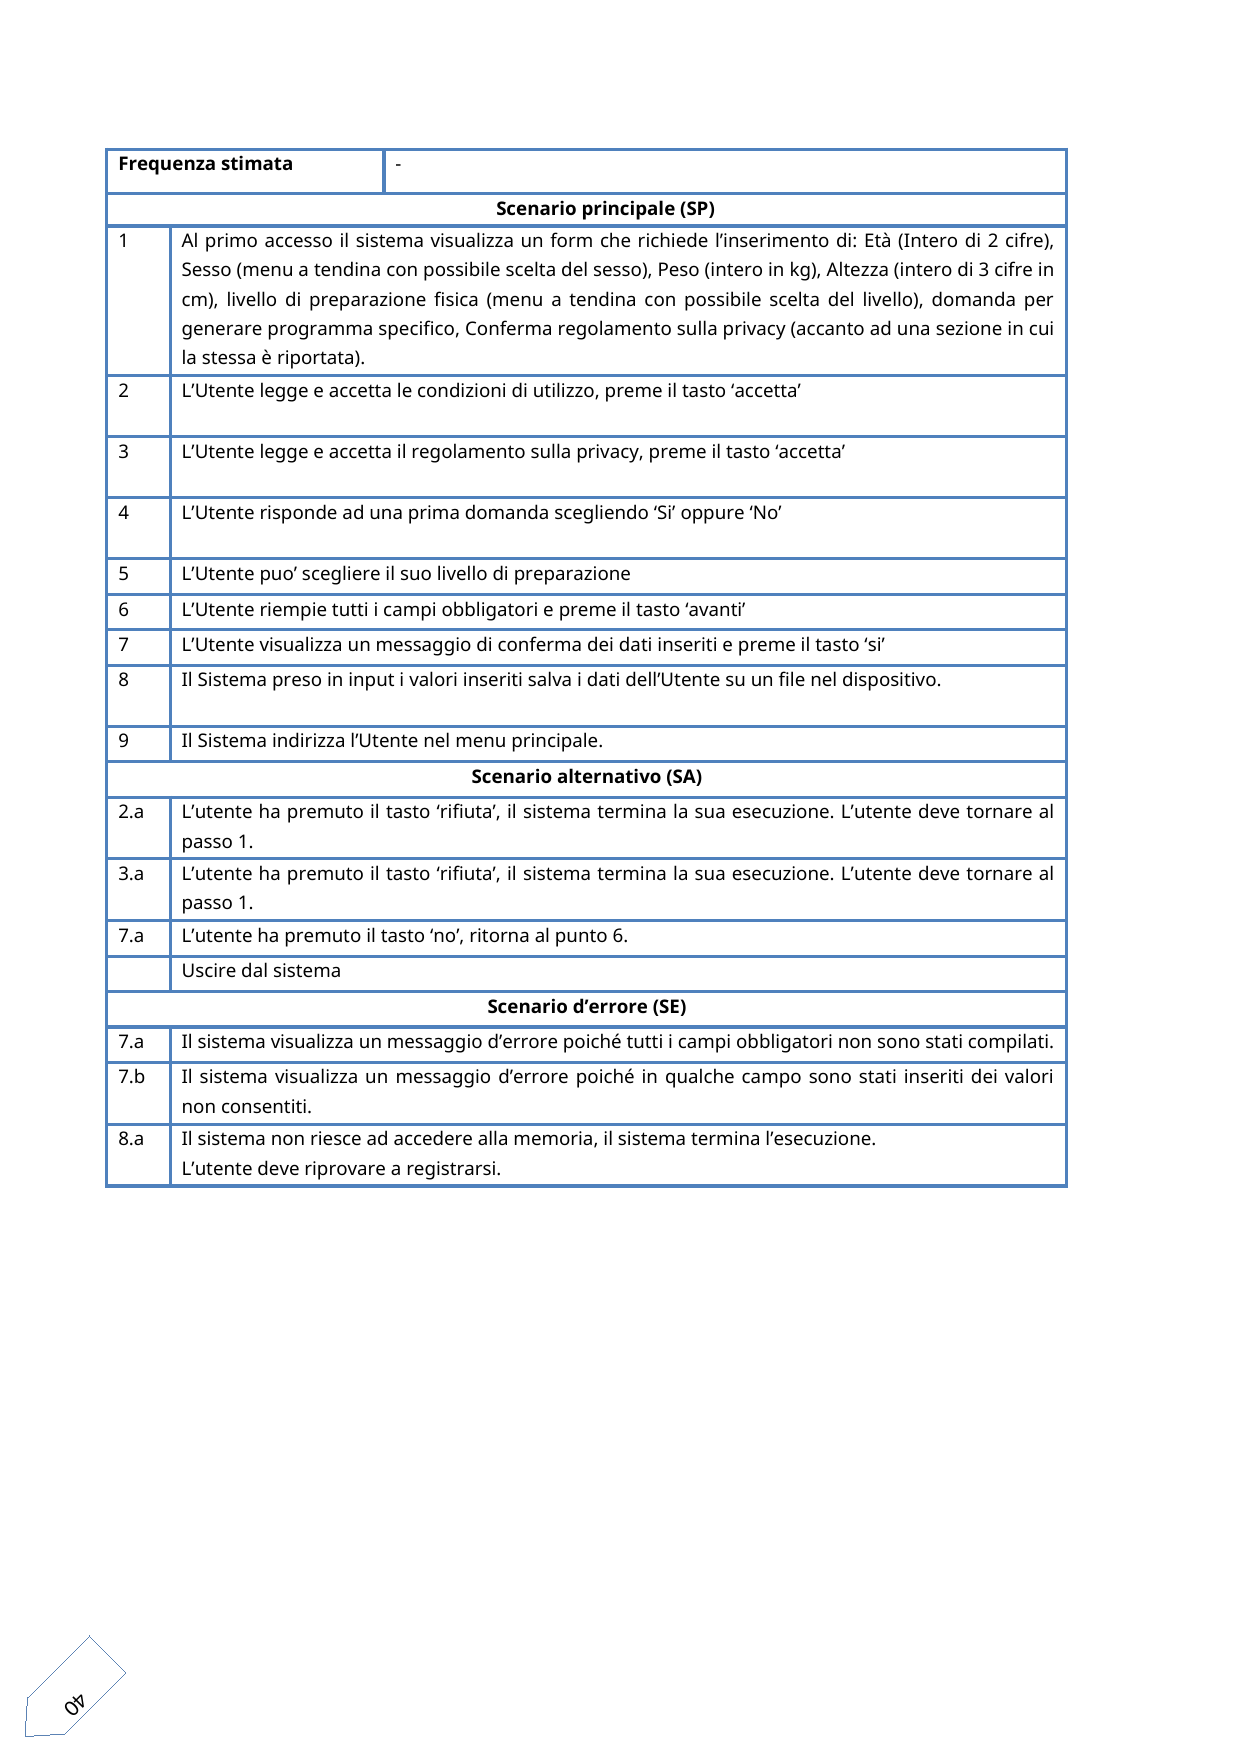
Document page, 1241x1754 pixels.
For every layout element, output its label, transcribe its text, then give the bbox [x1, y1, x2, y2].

table_cell - [386, 151, 1065, 192]
table_cell 3.a [108, 860, 169, 919]
table_cell L’Utente risponde ad una prima domanda scegliendo ‘Si’ oppure ‘No’ [172, 499, 1065, 557]
table_cell Frequenza stimata [108, 151, 382, 192]
table_cell L’Utente riempie tutti i campi obbligatori e preme il tasto ‘avanti’ [172, 596, 1065, 628]
table_cell Scenario alternativo (SA) [108, 763, 1065, 796]
table_cell [108, 958, 169, 990]
table_cell L’utente ha premuto il tasto ‘no’, ritorna al punto 6. [172, 922, 1065, 954]
table_cell 8.a [108, 1126, 169, 1184]
table_cell Scenario principale (SP) [108, 195, 1065, 224]
table_cell Il Sistema preso in input i valori inseriti salva i dati dell’Utente su un file nel dispositivo. [172, 667, 1065, 725]
table_cell Il sistema visualizza un messaggio d’errore poiché tutti i campi obbligatori non sono stati compilati. [172, 1029, 1065, 1061]
table_cell 2 [108, 377, 169, 435]
table_cell Il Sistema indirizza l’Utente nel menu principale. [172, 728, 1065, 760]
table_cell Scenario d’errore (SE) [108, 993, 1065, 1025]
table_cell 8 [108, 667, 169, 725]
table_cell Al primo accesso il sistema visualizza un form che richiede l’inserimento di: Età (Intero di 2 cifre), Sesso (menu a tendina con possibile scelta del sesso), Peso (intero in kg), Altezza (intero di 3 cifre in cm), livello di preparazione fisica (menu a tendina con possibile scelta del livello), domanda per generare programma specifico, Conferma regolamento sulla privacy (accanto ad una sezione in cui la stessa è riportata). [172, 228, 1065, 374]
table_cell L’Utente puo’ scegliere il suo livello di preparazione [172, 560, 1065, 593]
table_cell 7.a [108, 1029, 169, 1061]
table_cell 3 [108, 438, 169, 496]
table_cell 6 [108, 596, 169, 628]
table_cell Il sistema visualizza un messaggio d’errore poiché in qualche campo sono stati inseriti dei valori non consentiti. [172, 1064, 1065, 1122]
table_cell 2.a [108, 799, 169, 857]
table_cell L’utente ha premuto il tasto ‘rifiuta’, il sistema termina la sua esecuzione. L’utente deve tornare al passo 1. [172, 860, 1065, 919]
table_cell Uscire dal sistema [172, 958, 1065, 990]
table_cell 7 [108, 631, 169, 663]
table_cell L’Utente legge e accetta le condizioni di utilizzo, preme il tasto ‘accetta’ [172, 377, 1065, 435]
table_cell 7.a [108, 922, 169, 954]
table_cell 5 [108, 560, 169, 593]
table_cell 4 [108, 499, 169, 557]
table_cell Il sistema non riesce ad accedere alla memoria, il sistema termina l’esecuzione. L’utente deve riprovare a registrarsi. [172, 1126, 1065, 1184]
table_cell L’Utente legge e accetta il regolamento sulla privacy, preme il tasto ‘accetta’ [172, 438, 1065, 496]
table_cell 9 [108, 728, 169, 760]
table_cell L’Utente visualizza un messaggio di conferma dei dati inseriti e preme il tasto ‘si’ [172, 631, 1065, 663]
table_cell L’utente ha premuto il tasto ‘rifiuta’, il sistema termina la sua esecuzione. L’utente deve tornare al passo 1. [172, 799, 1065, 857]
table_cell 7.b [108, 1064, 169, 1122]
table_cell 1 [108, 228, 169, 374]
